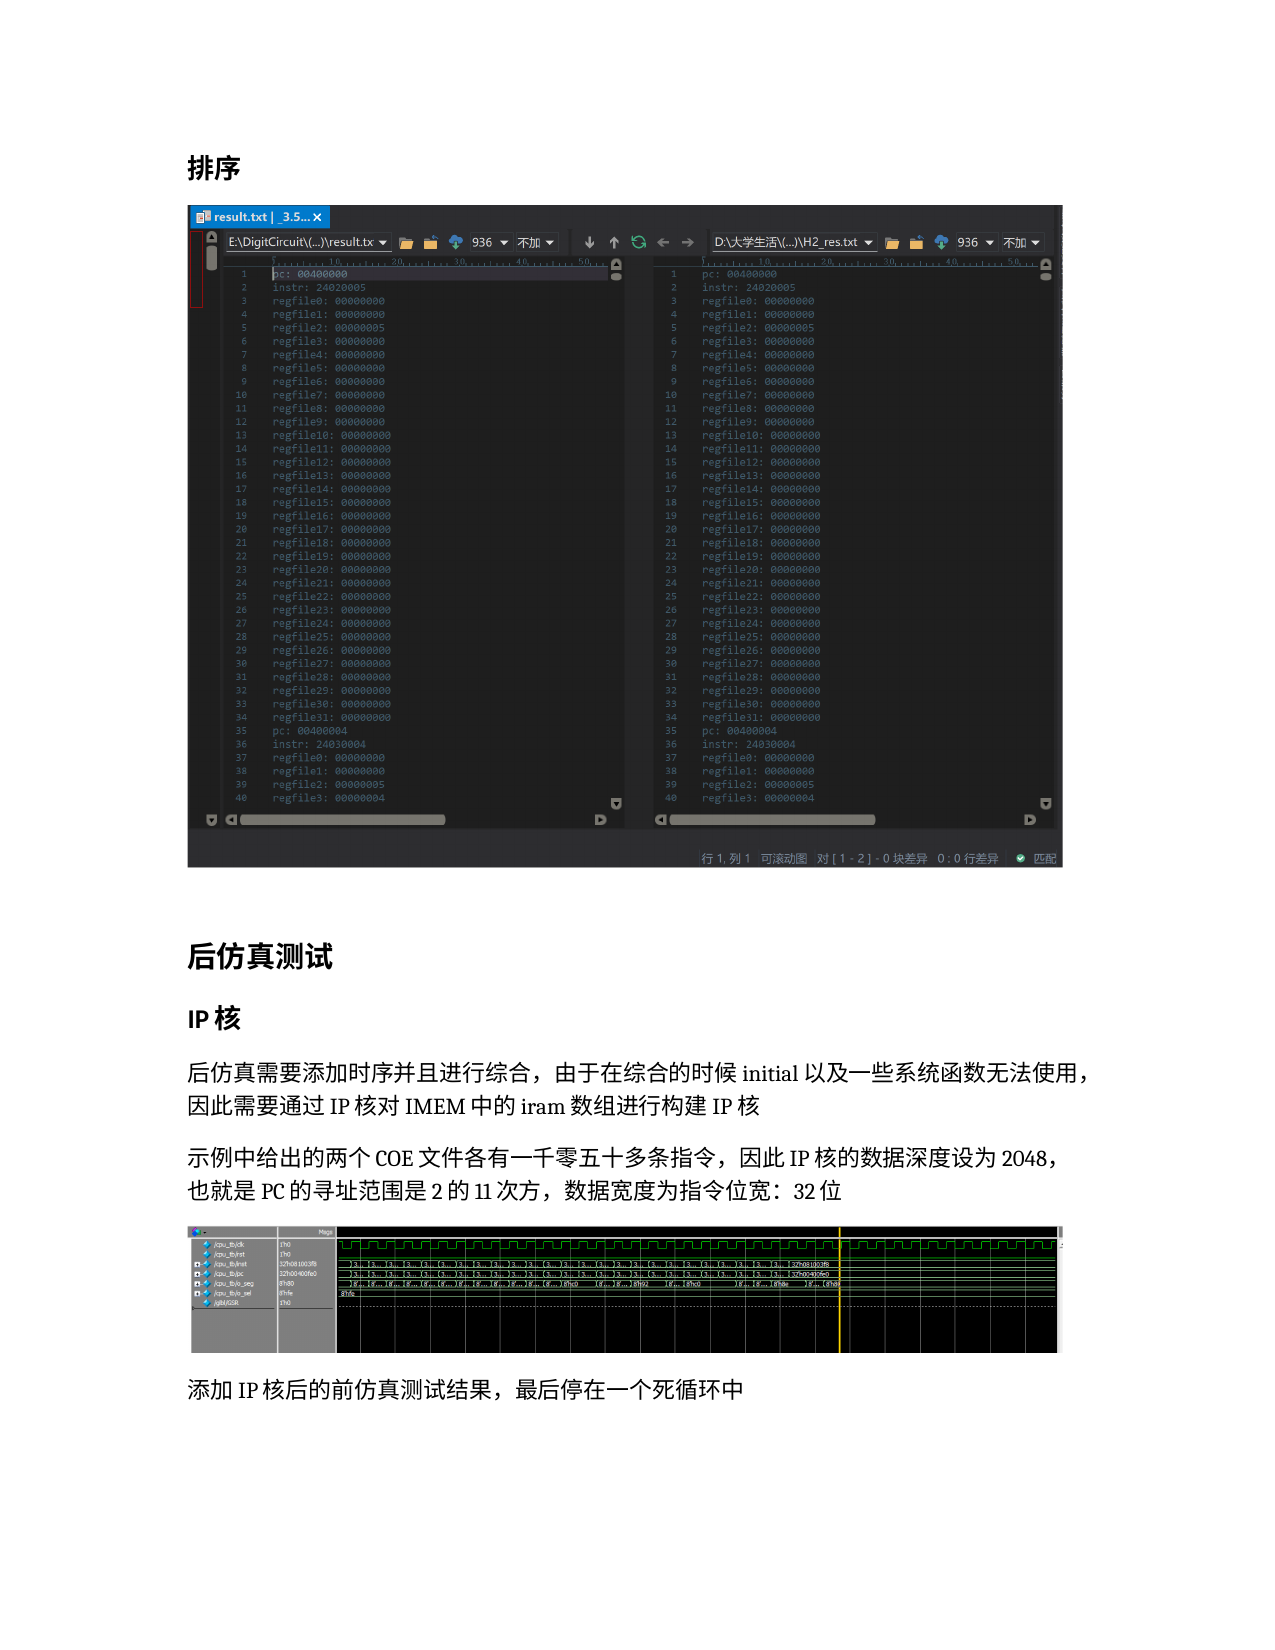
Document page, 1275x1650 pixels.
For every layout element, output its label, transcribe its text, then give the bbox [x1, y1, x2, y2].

subtitle IP核 [187, 997, 1087, 1036]
picture [187, 1225, 1063, 1353]
subtitle 后仿真测试 [187, 933, 1087, 976]
text 添加IP核后的前仿真测试结果，最后停在一个死循环中 [187, 1372, 1087, 1405]
text 示例中给出的两个COE文件各有一千零五十多条指令，因此IP核的数据深度设为2048，也就是PC的寻址范围是2的11次方，数据宽度为指令位宽：32位 [187, 1140, 1087, 1206]
text 后仿真需要添加时序并且进行综合，由于在综合的时候initial以及一些系统函数无法使用，因此需要通过IP核对IMEM中的iram数组进行构建IP核 [187, 1054, 1087, 1121]
subtitle 排序 [187, 150, 1087, 187]
picture [187, 205, 1063, 868]
